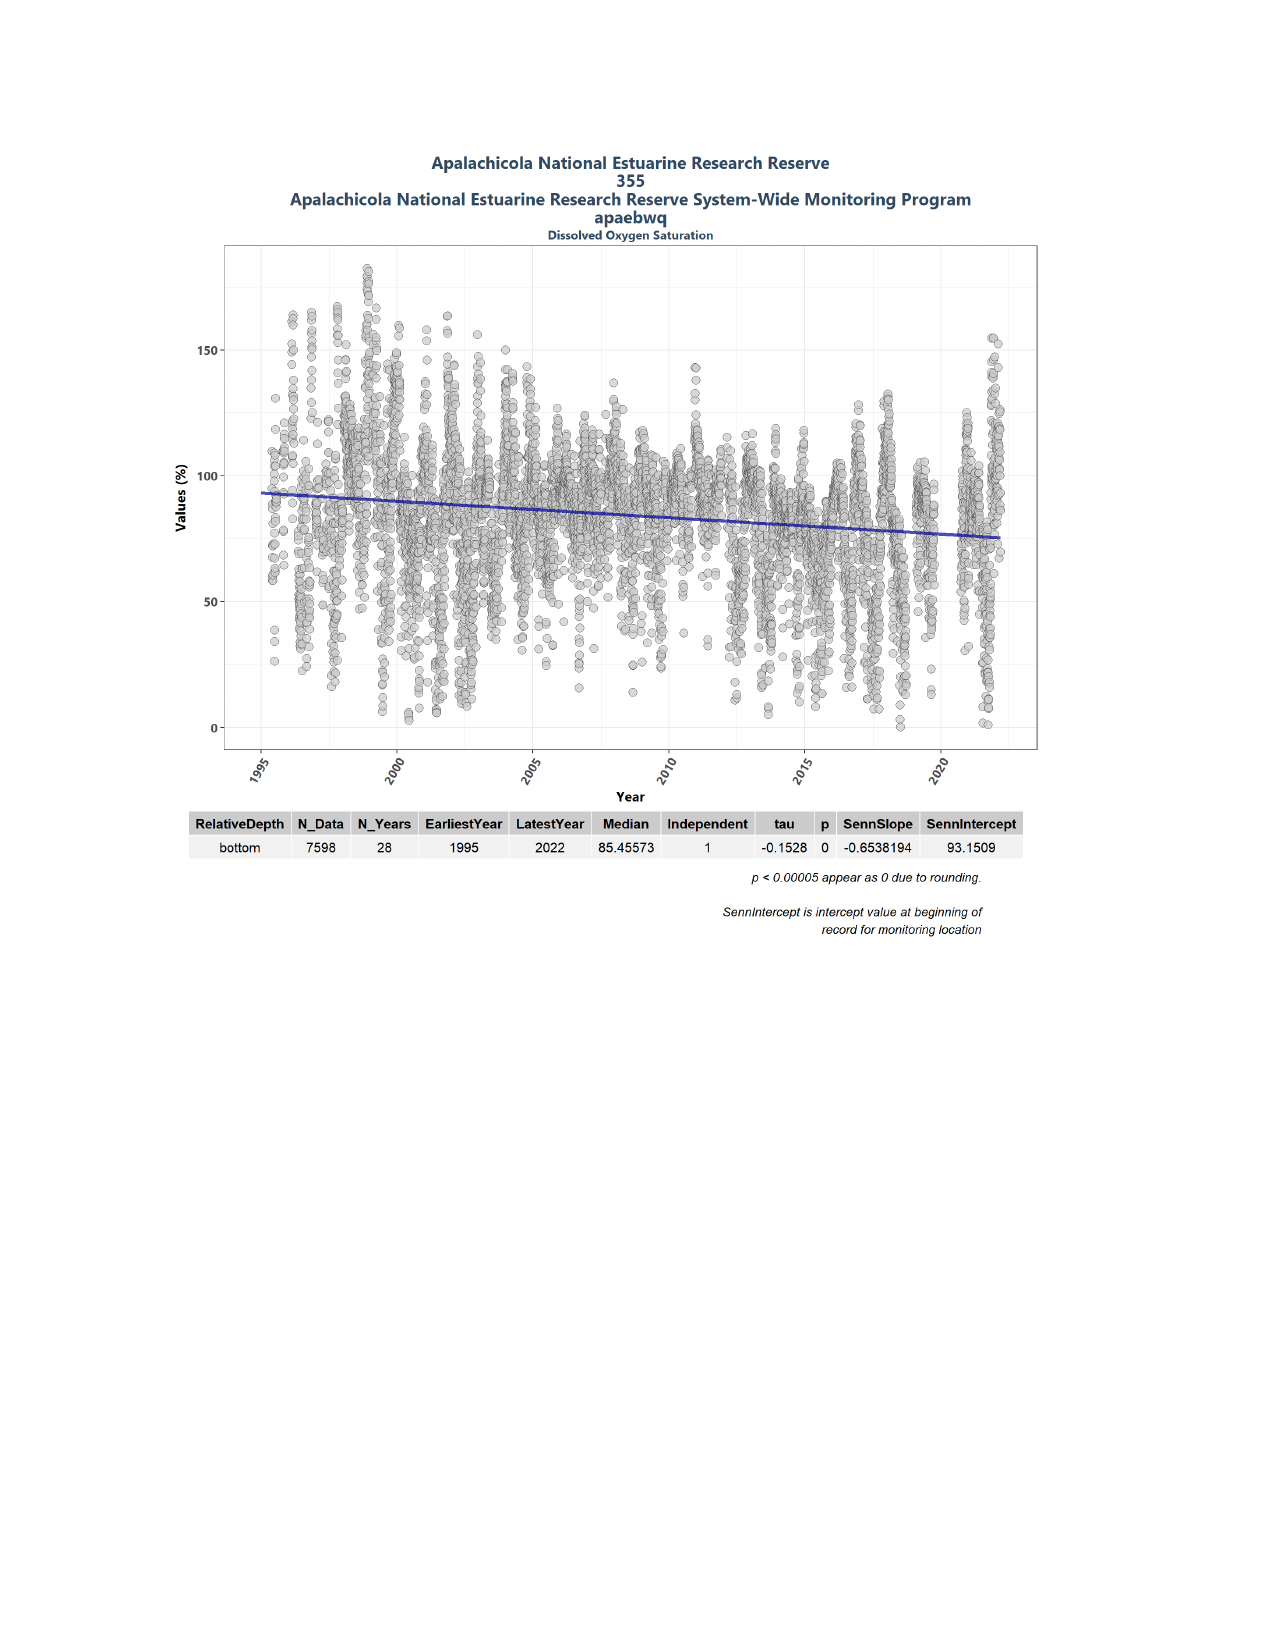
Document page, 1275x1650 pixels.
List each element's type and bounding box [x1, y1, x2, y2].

picture [168, 150, 1044, 938]
